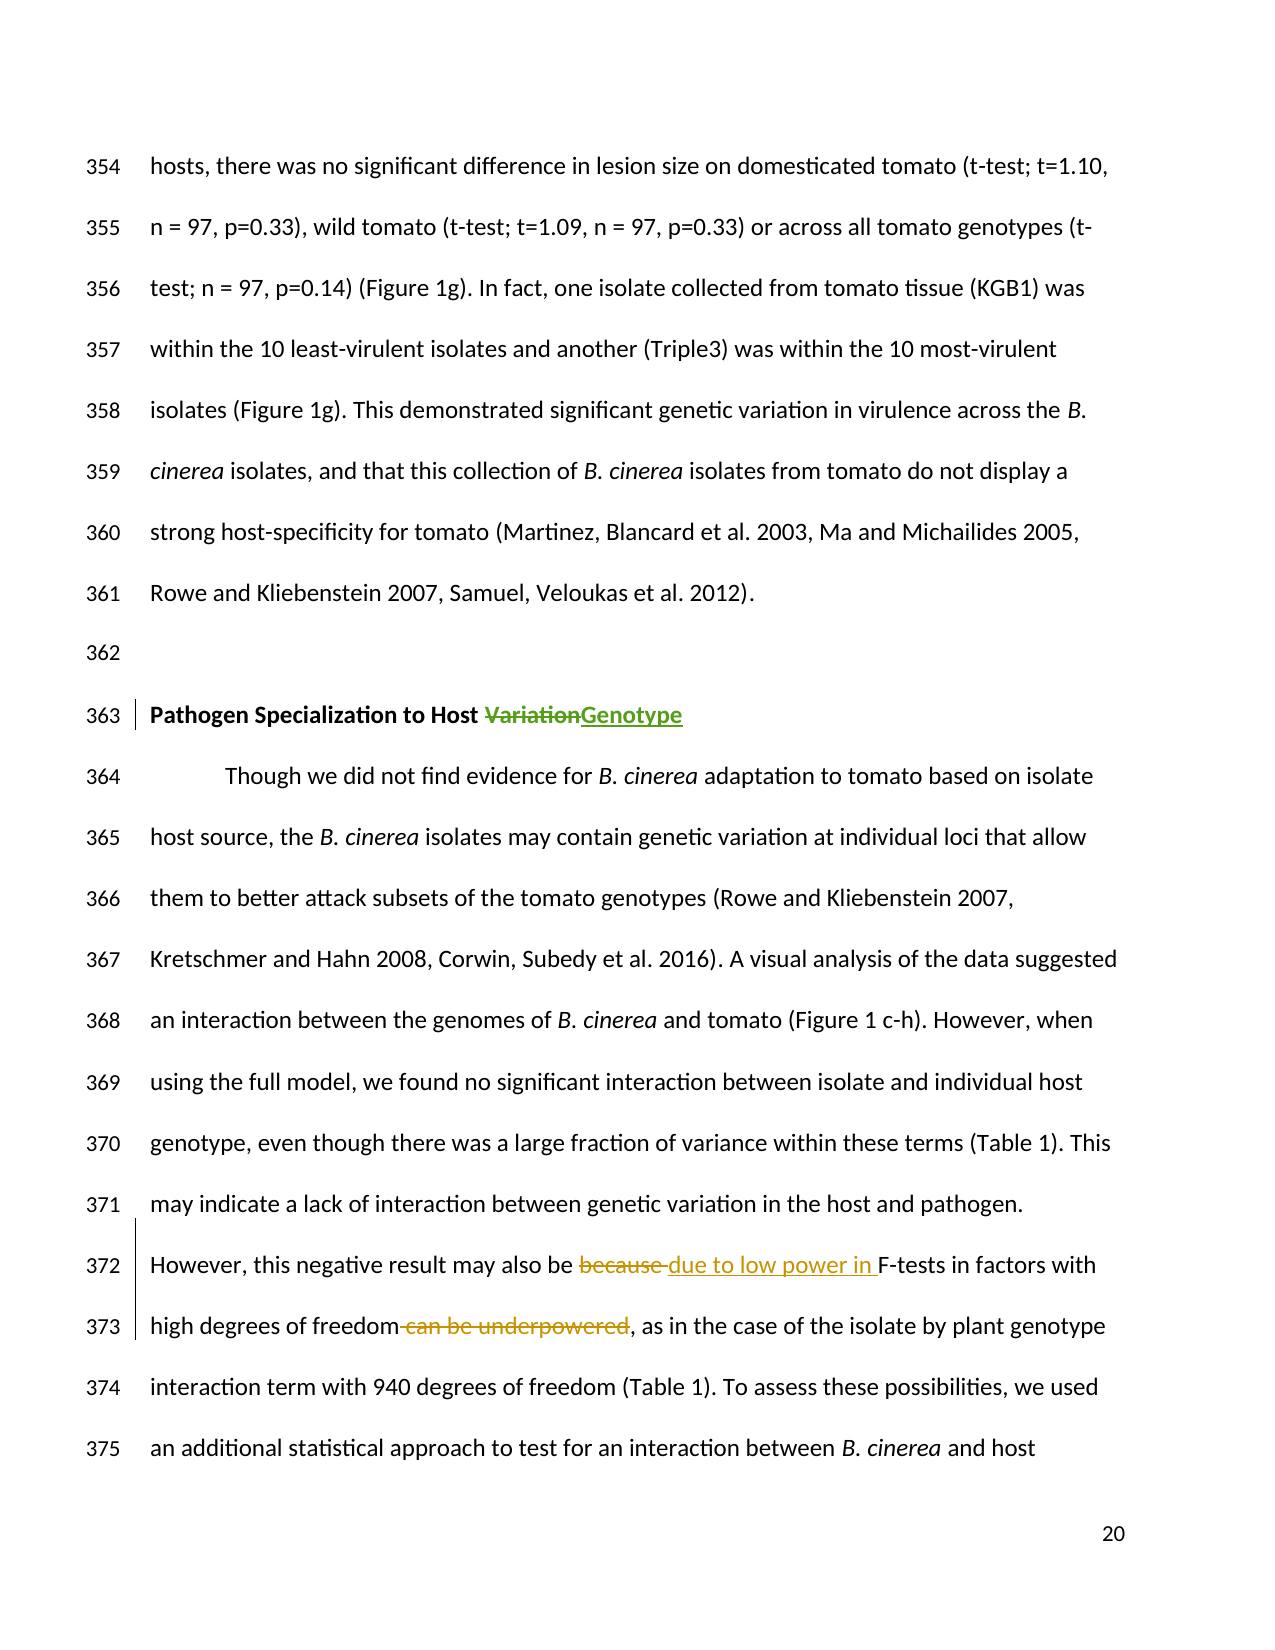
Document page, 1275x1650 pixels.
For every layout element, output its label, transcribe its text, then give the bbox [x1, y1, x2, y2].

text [150, 760, 1125, 1462]
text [150, 150, 1125, 608]
text Pathogen Specialization to Host [150, 699, 1125, 730]
